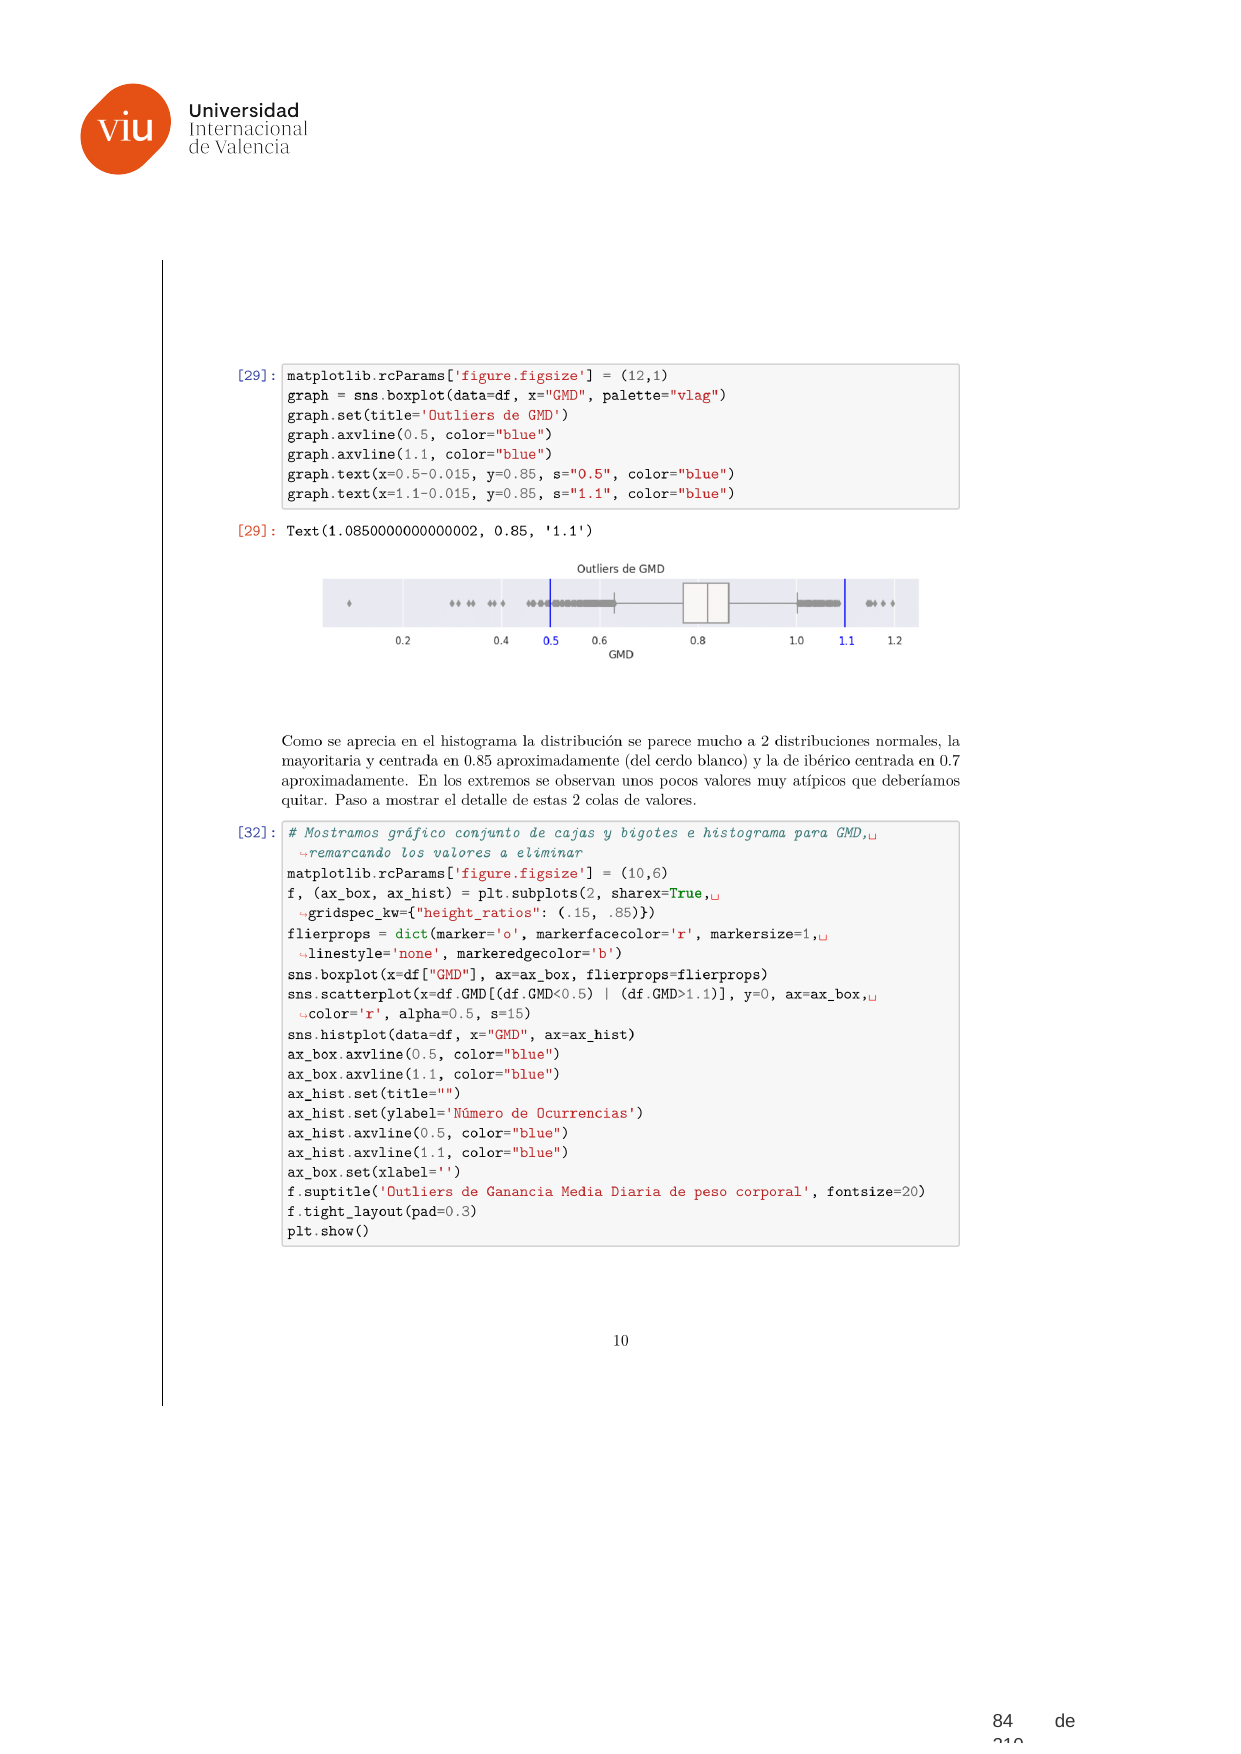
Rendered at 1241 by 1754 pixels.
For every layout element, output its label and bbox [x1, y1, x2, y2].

picture [177, 259, 1063, 1406]
picture [59, 62, 329, 197]
